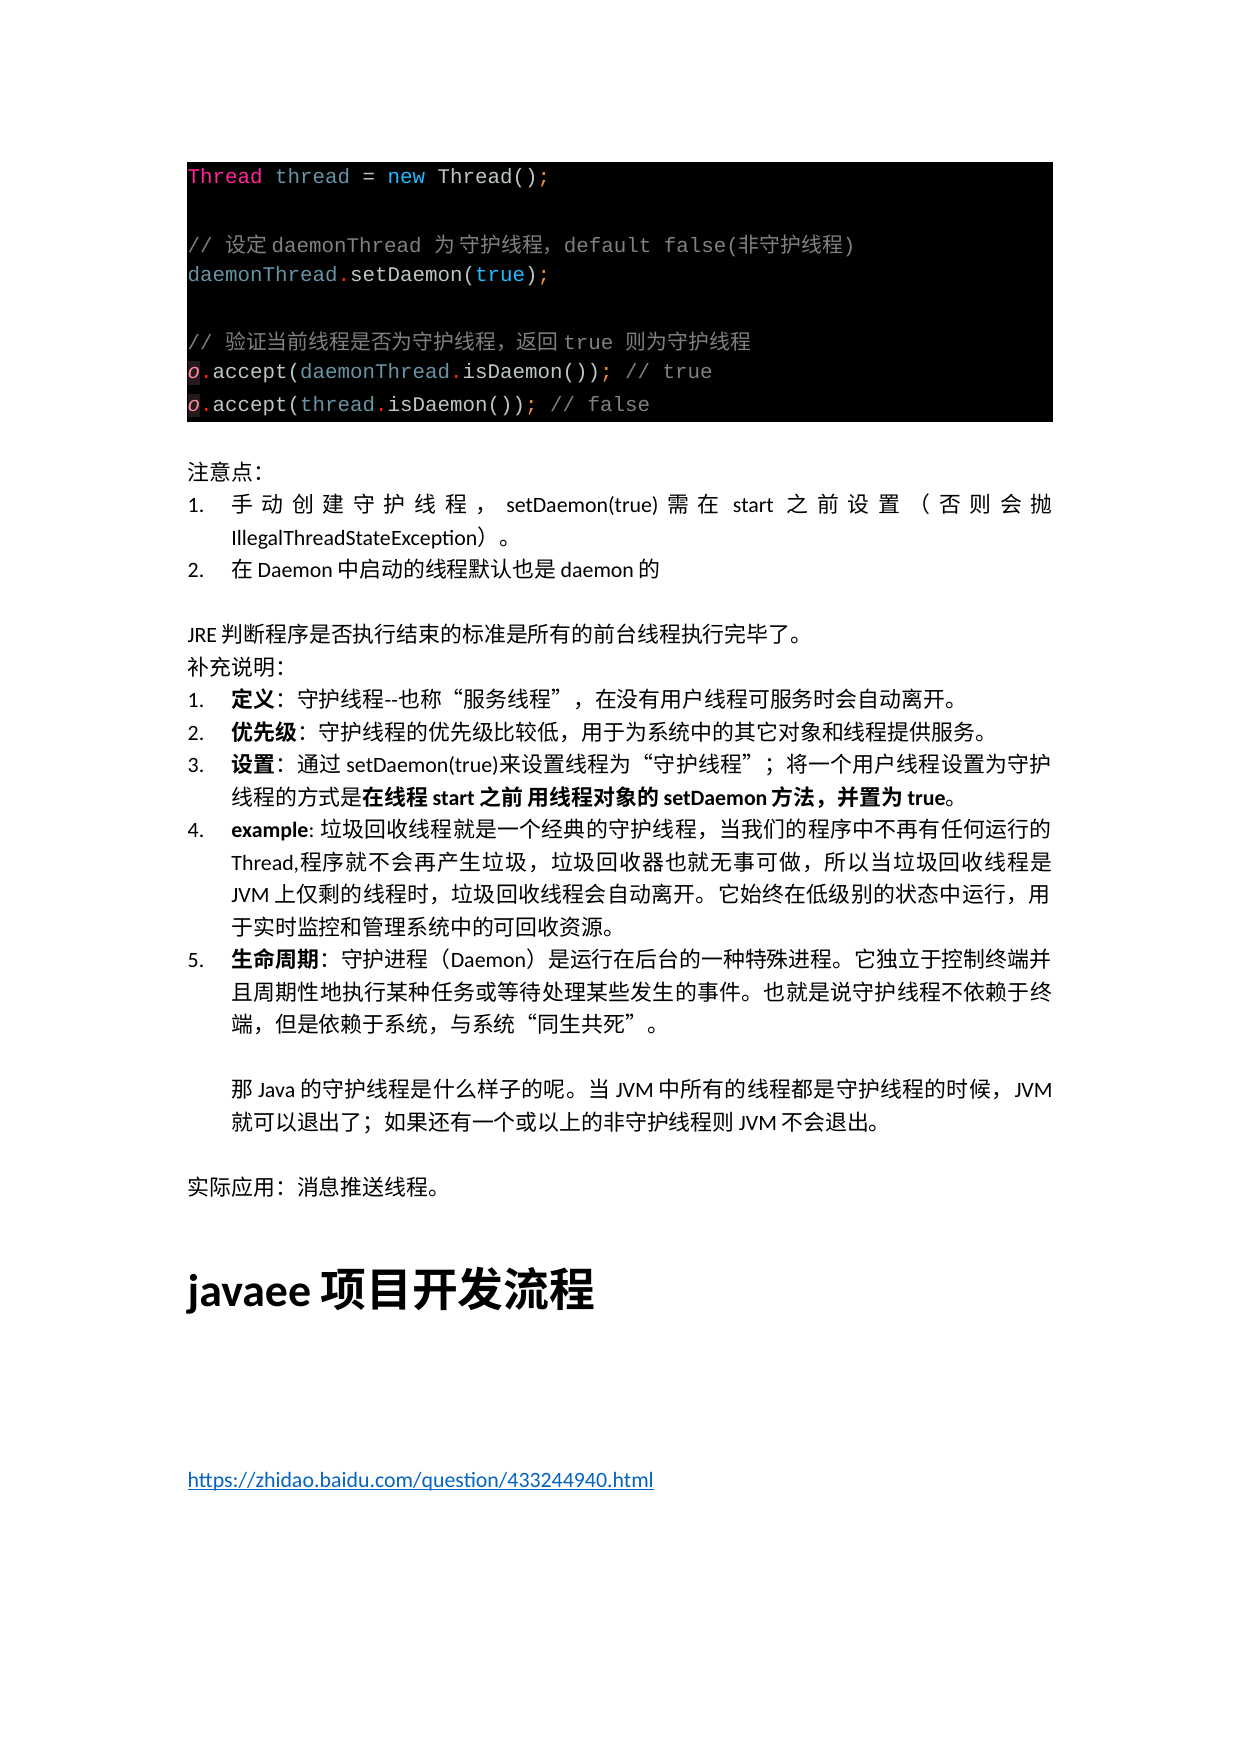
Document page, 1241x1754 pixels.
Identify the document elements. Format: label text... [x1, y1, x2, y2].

text 补充说明： [187, 649, 1053, 682]
text JRE判断程序是否执行结束的标准是所有的前台线程执行完毕了。 [187, 617, 1053, 649]
list 优先级：守护线程的优先级比较低，用于为系统中的其它对象和线程提供服务。 [187, 714, 1053, 747]
text https://zhidao.baidu.com/question/433244940.html [187, 1463, 1053, 1495]
list 那Java的守护线程是什么样子的呢。当JVM中所有的线程都是守护线程的时候，JVM就可以退出了；如果还有一个或以上的非守护线程则JVM不会退出。 [231, 1072, 1053, 1137]
text 注意点： [187, 454, 1053, 487]
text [187, 162, 1053, 422]
subtitle javaee项目开发流程 [187, 1237, 1053, 1335]
list example: 垃圾回收线程就是一个经典的守护线程，当我们的程序中不再有任何运行的Thread,程序就不会再产生垃圾，垃圾回收器也就无事可做，所以当垃圾回收线程是JVM上仅剩的线程时，垃圾回收线程会自动离开。它始终在低级别的状态中运行，用于实时监控和管理系统中的可回收资源。 [187, 812, 1053, 942]
list 定义：守护线程--也称“服务线程”，在没有用户线程可服务时会自动离开。 [187, 682, 1053, 714]
list 在Daemon中启动的线程默认也是daemon的 [187, 552, 1053, 584]
list 设置：通过setDaemon(true)来设置线程为“守护线程”；将一个用户线程设置为守护线程的方式是在线程start之前 用线程对象的setDaemon方法，并置为true。 [187, 747, 1053, 812]
list 手动创建守护线程，setDaemon(true)需在start之前设置（否则会抛IllegalThreadStateException）。 [187, 487, 1053, 552]
list 生命周期：守护进程（Daemon）是运行在后台的一种特殊进程。它独立于控制终端并且周期性地执行某种任务或等待处理某些发生的事件。也就是说守护线程不依赖于终端，但是依赖于系统，与系统“同生共死”。 [187, 942, 1053, 1039]
text 实际应用：消息推送线程。 [187, 1169, 1053, 1202]
